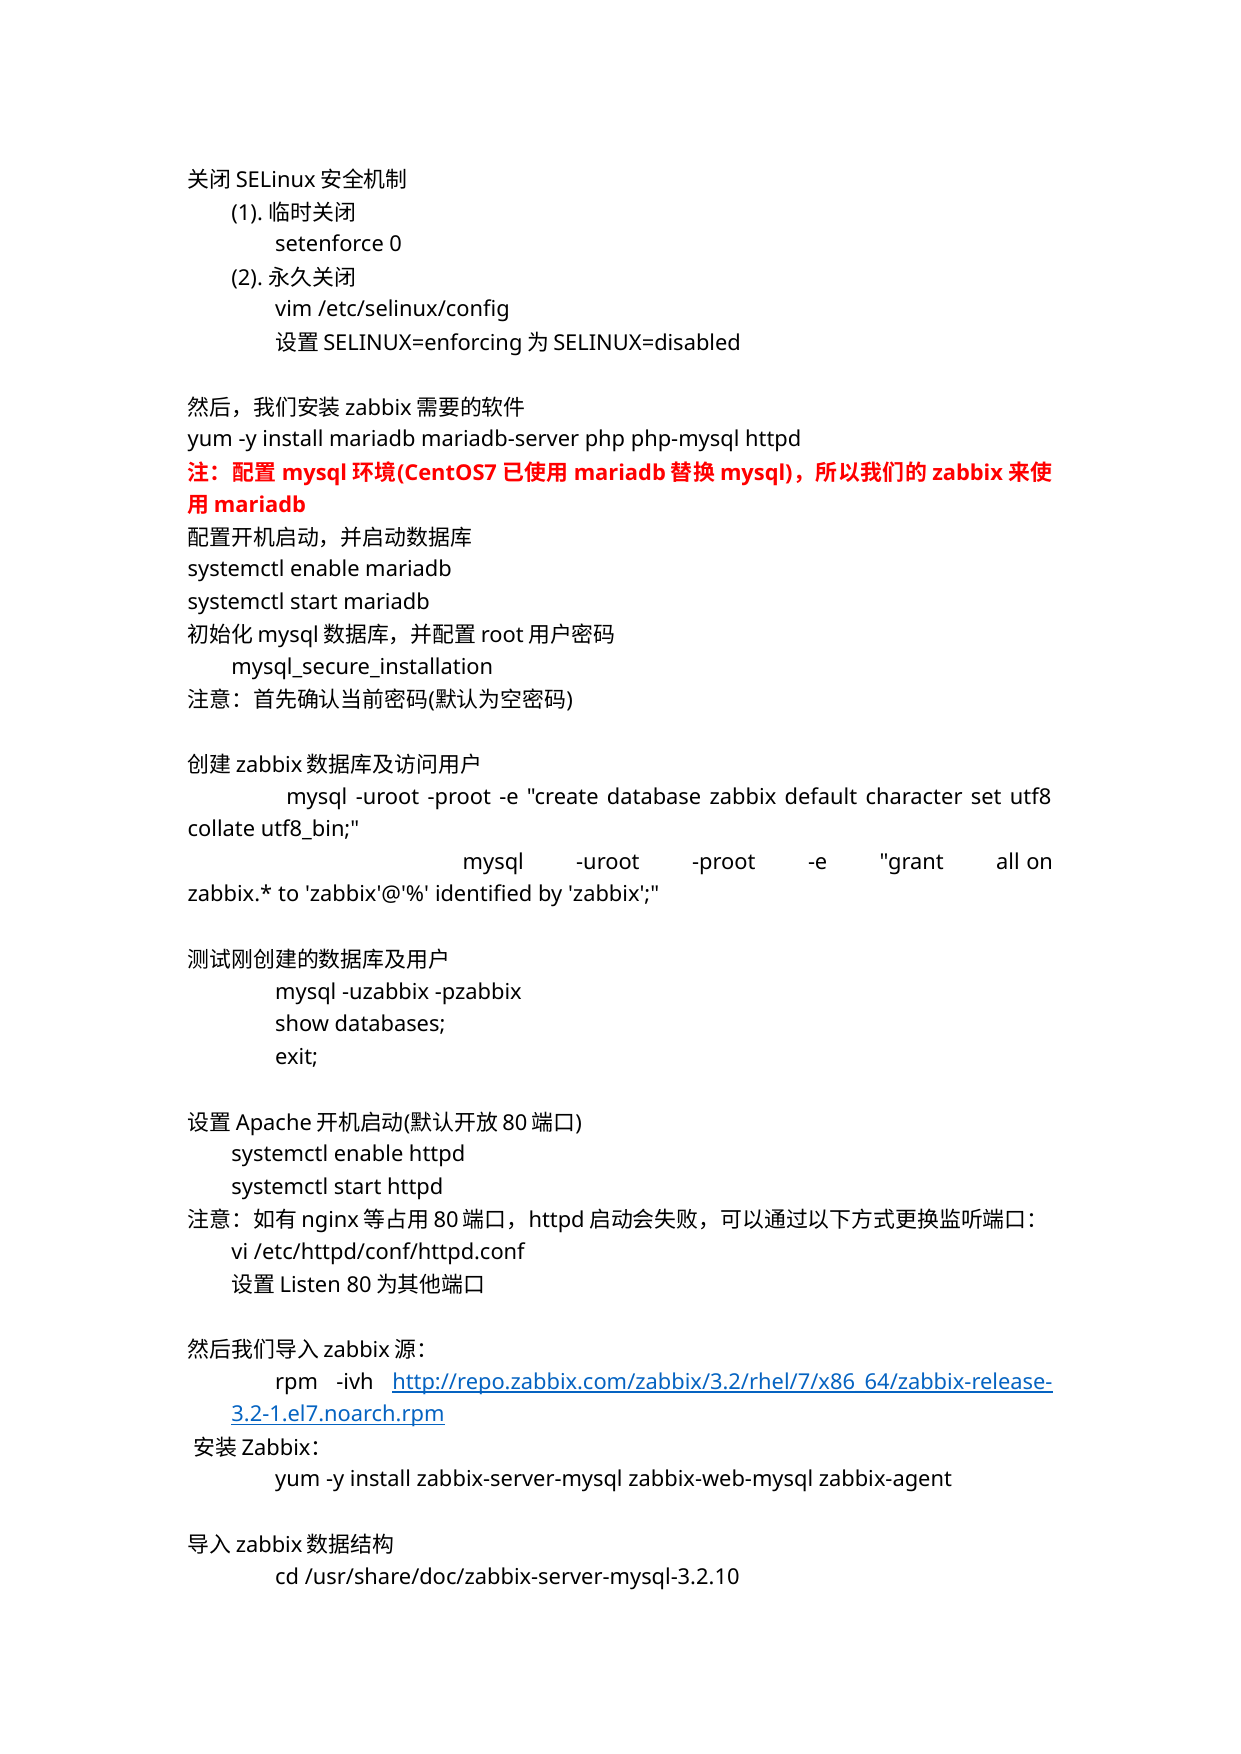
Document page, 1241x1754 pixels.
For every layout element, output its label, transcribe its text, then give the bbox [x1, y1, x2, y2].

text 然后，我们安装zabbix需要的软件 [187, 389, 1053, 422]
text systemctl enable mariadb systemctl start mariadb [187, 552, 1053, 617]
text 注意：如有nginx等占用80端口，httpd启动会失败，可以通过以下方式更换监听端口： [187, 1202, 1053, 1234]
text 测试刚创建的数据库及用户 [187, 942, 1053, 974]
text yum -y install mariadb mariadb-server php php-mysql httpd [187, 422, 1053, 454]
text (2). 永久关闭 [187, 259, 1053, 292]
text setenforce 0 [187, 227, 1053, 259]
text 注：配置mysql环境(CentOS7已使用mariadb替换mysql)，所以我们的zabbix来使用mariadb [187, 454, 1053, 519]
text (1). 临时关闭 [187, 194, 1053, 227]
text systemctl start httpd [187, 1169, 1053, 1202]
text 关闭SELinux安全机制 [187, 162, 1053, 194]
text 设置Apache开机启动(默认开放80端口) [187, 1104, 1053, 1137]
text 注意：首先确认当前密码(默认为空密码) [187, 682, 1053, 714]
text mysql -uroot -proot -e "create database zabbix default character set utf8 collate utf8_bin;" [187, 779, 1053, 844]
text mysql -uzabbix -pzabbix [187, 974, 1053, 1007]
text cd /usr/share/doc/zabbix-server-mysql-3.2.10 [187, 1559, 1053, 1592]
text 安装Zabbix： [187, 1429, 1053, 1462]
text yum -y install zabbix-server-mysql zabbix-web-mysql zabbix-agent [187, 1462, 1053, 1494]
text rpm -ivh http://repo.zabbix.com/zabbix/3.2/rhel/7/x86_64/zabbix-release-3.2-1.el7.noarch.rpm [231, 1364, 1053, 1429]
text 设置SELINUX=enforcing为SELINUX=disabled [187, 324, 1053, 357]
text vim /etc/selinux/config [187, 292, 1053, 324]
text 初始化mysql数据库，并配置root用户密码 [187, 617, 1053, 649]
text exit; [187, 1039, 1053, 1072]
text 导入zabbix数据结构 [187, 1527, 1053, 1559]
text 然后我们导入zabbix源： [187, 1332, 1053, 1364]
text vi /etc/httpd/conf/httpd.conf [187, 1234, 1053, 1267]
text show databases; [187, 1007, 1053, 1039]
text 设置Listen 80为其他端口 [187, 1267, 1053, 1299]
text systemctl enable httpd [187, 1137, 1053, 1169]
text 配置开机启动，并启动数据库 [187, 519, 1053, 552]
text mysql_secure_installation [187, 649, 1053, 682]
text mysql -uroot -proot -e "grant all on zabbix.* to 'zabbix'@'%' identified by 'zabbix';" [187, 844, 1053, 909]
text 创建zabbix数据库及访问用户 [187, 747, 1053, 779]
